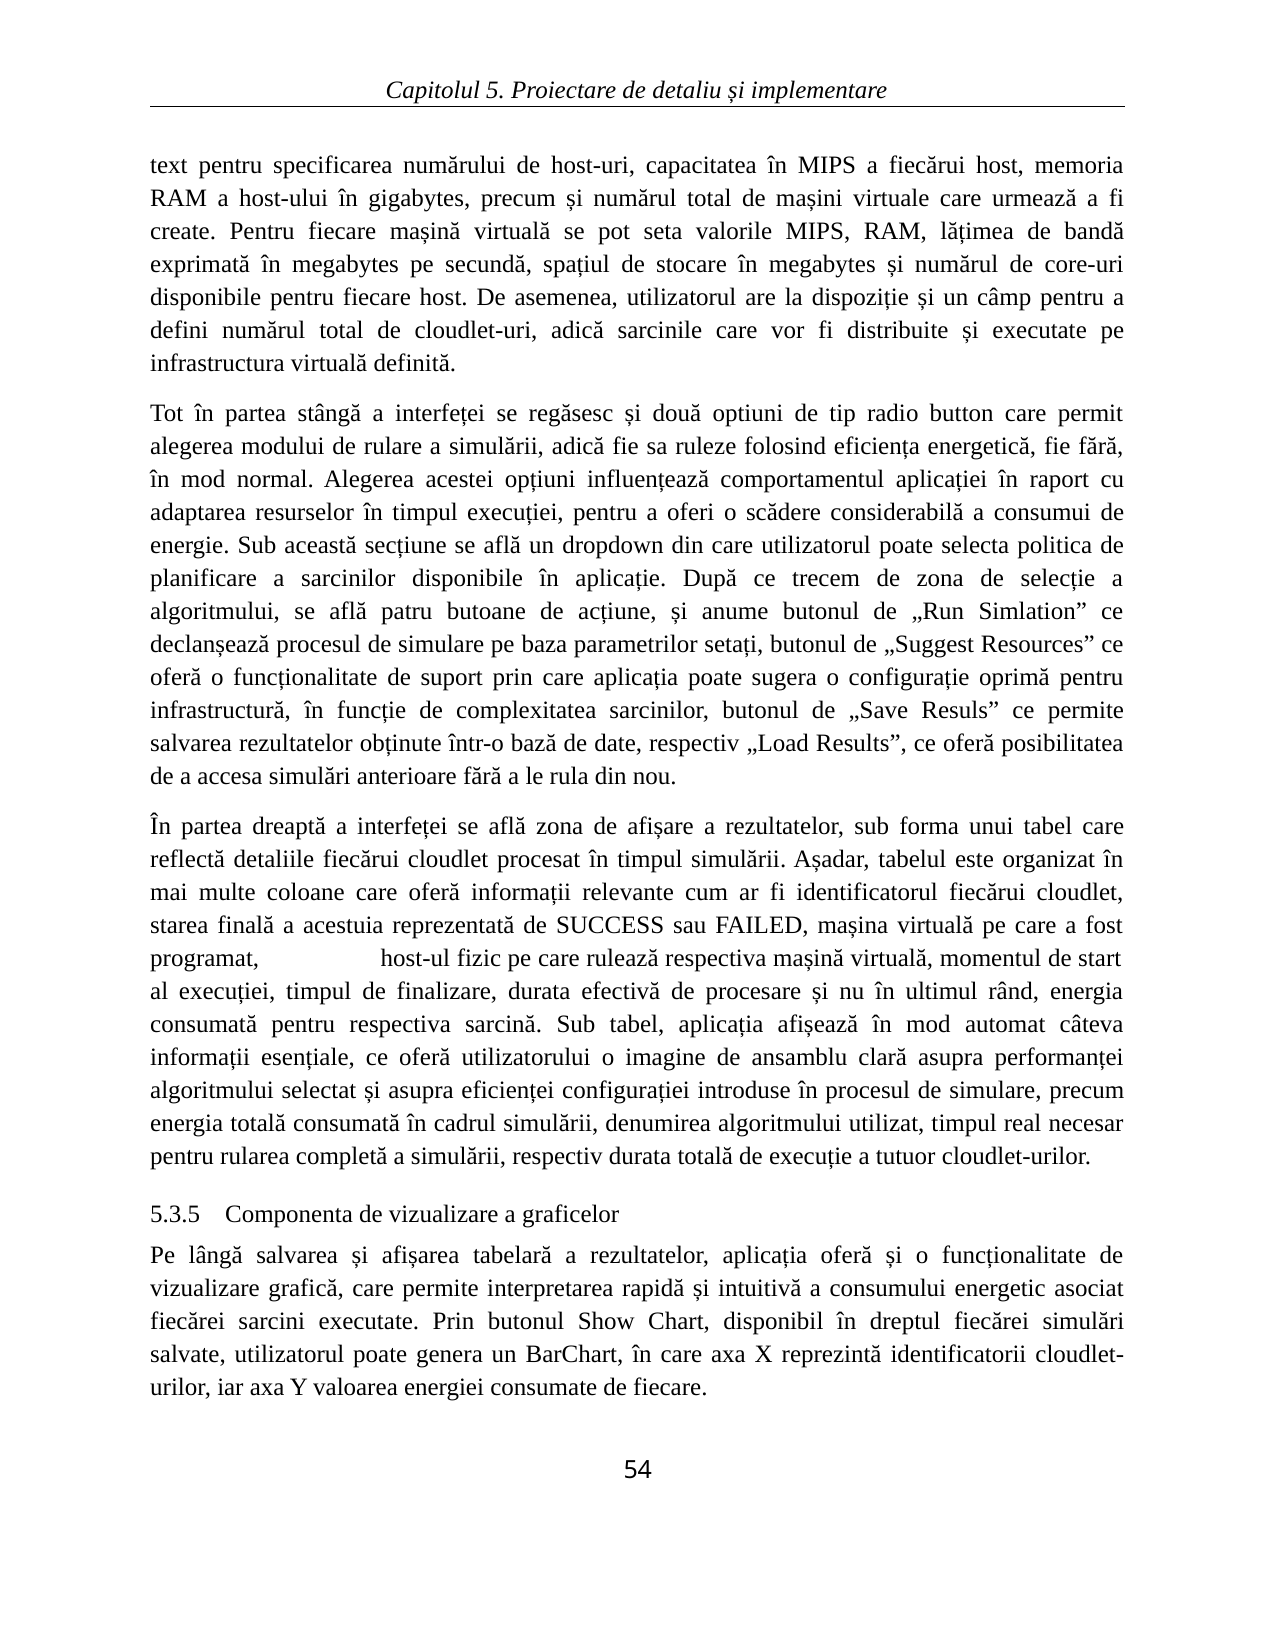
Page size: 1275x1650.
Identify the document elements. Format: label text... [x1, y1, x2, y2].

text Componenta de vizualizare a graficelor [150, 1199, 1125, 1228]
text În partea dreaptă a interfeței se află zona de afișare a rezultatelor, sub forma unui tabel care reflectă detaliile fiecărui cloudlet procesat în timpul simulării. Așadar, tabelul este organizat în mai multe coloane care oferă informații relevante cum ar fi identificatorul fiecărui cloudlet, starea finală a acestuia reprezentată de SUCCESS sau FAILED, mașina virtuală pe care a fost programat, host-ul fizic pe care rulează respectiva mașină virtuală, momentul de start al execuției, timpul de finalizare, durata efectivă de procesare și nu în ultimul rând, energia consumată pentru respectiva sarcină. Sub tabel, aplicația afișează în mod automat câteva informații esențiale, ce oferă utilizatorului o imagine de ansamblu clară asupra performanței algoritmului selectat și asupra eficienței configurației introduse în procesul de simulare, precum energia totală consumată în cadrul simulării, denumirea algoritmului utilizat, timpul real necesar pentru rularea completă a simulării, respectiv durata totală de execuție a tutuor cloudlet-urilor. [150, 811, 1125, 1170]
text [150, 150, 1125, 377]
text Pe lângă salvarea și afișarea tabelară a rezultatelor, aplicația oferă și o funcționalitate de vizualizare grafică, care permite interpretarea rapidă și intuitivă a consumului energetic asociat fiecărei sarcini executate. Prin butonul Show Chart, disponibil în dreptul fiecărei simulări salvate, utilizatorul poate genera un BarChart, în care axa X reprezintă identificatorii cloudlet-urilor, iar axa Y valoarea energiei consumate de fiecare. [150, 1240, 1125, 1401]
text Tot în partea stângă a interfeței se regăsesc și două optiuni de tip radio button care permit alegerea modului de rulare a simulării, adică fie sa ruleze folosind eficiența energetică, fie fără, în mod normal. Alegerea acestei opțiuni influențează comportamentul aplicației în raport cu adaptarea resurselor în timpul execuției, pentru a oferi o scădere considerabilă a consumui de energie. Sub această secțiune se află un dropdown din care utilizatorul poate selecta politica de planificare a sarcinilor disponibile în aplicație. După ce trecem de zona de selecție a algoritmului, se află patru butoane de acțiune, și anume butonul de „Run Simlation” ce declanșează procesul de simulare pe baza parametrilor setați, butonul de „Suggest Resources” ce oferă o funcționalitate de suport prin care aplicația poate sugera o configurație oprimă pentru infrastructură, în funcție de complexitatea sarcinilor, butonul de „Save Resuls” ce permite salvarea rezultatelor obținute într-o bază de date, respectiv „Load Results”, ce oferă posibilitatea de a accesa simulări anterioare fără a le rula din nou. [150, 398, 1125, 790]
